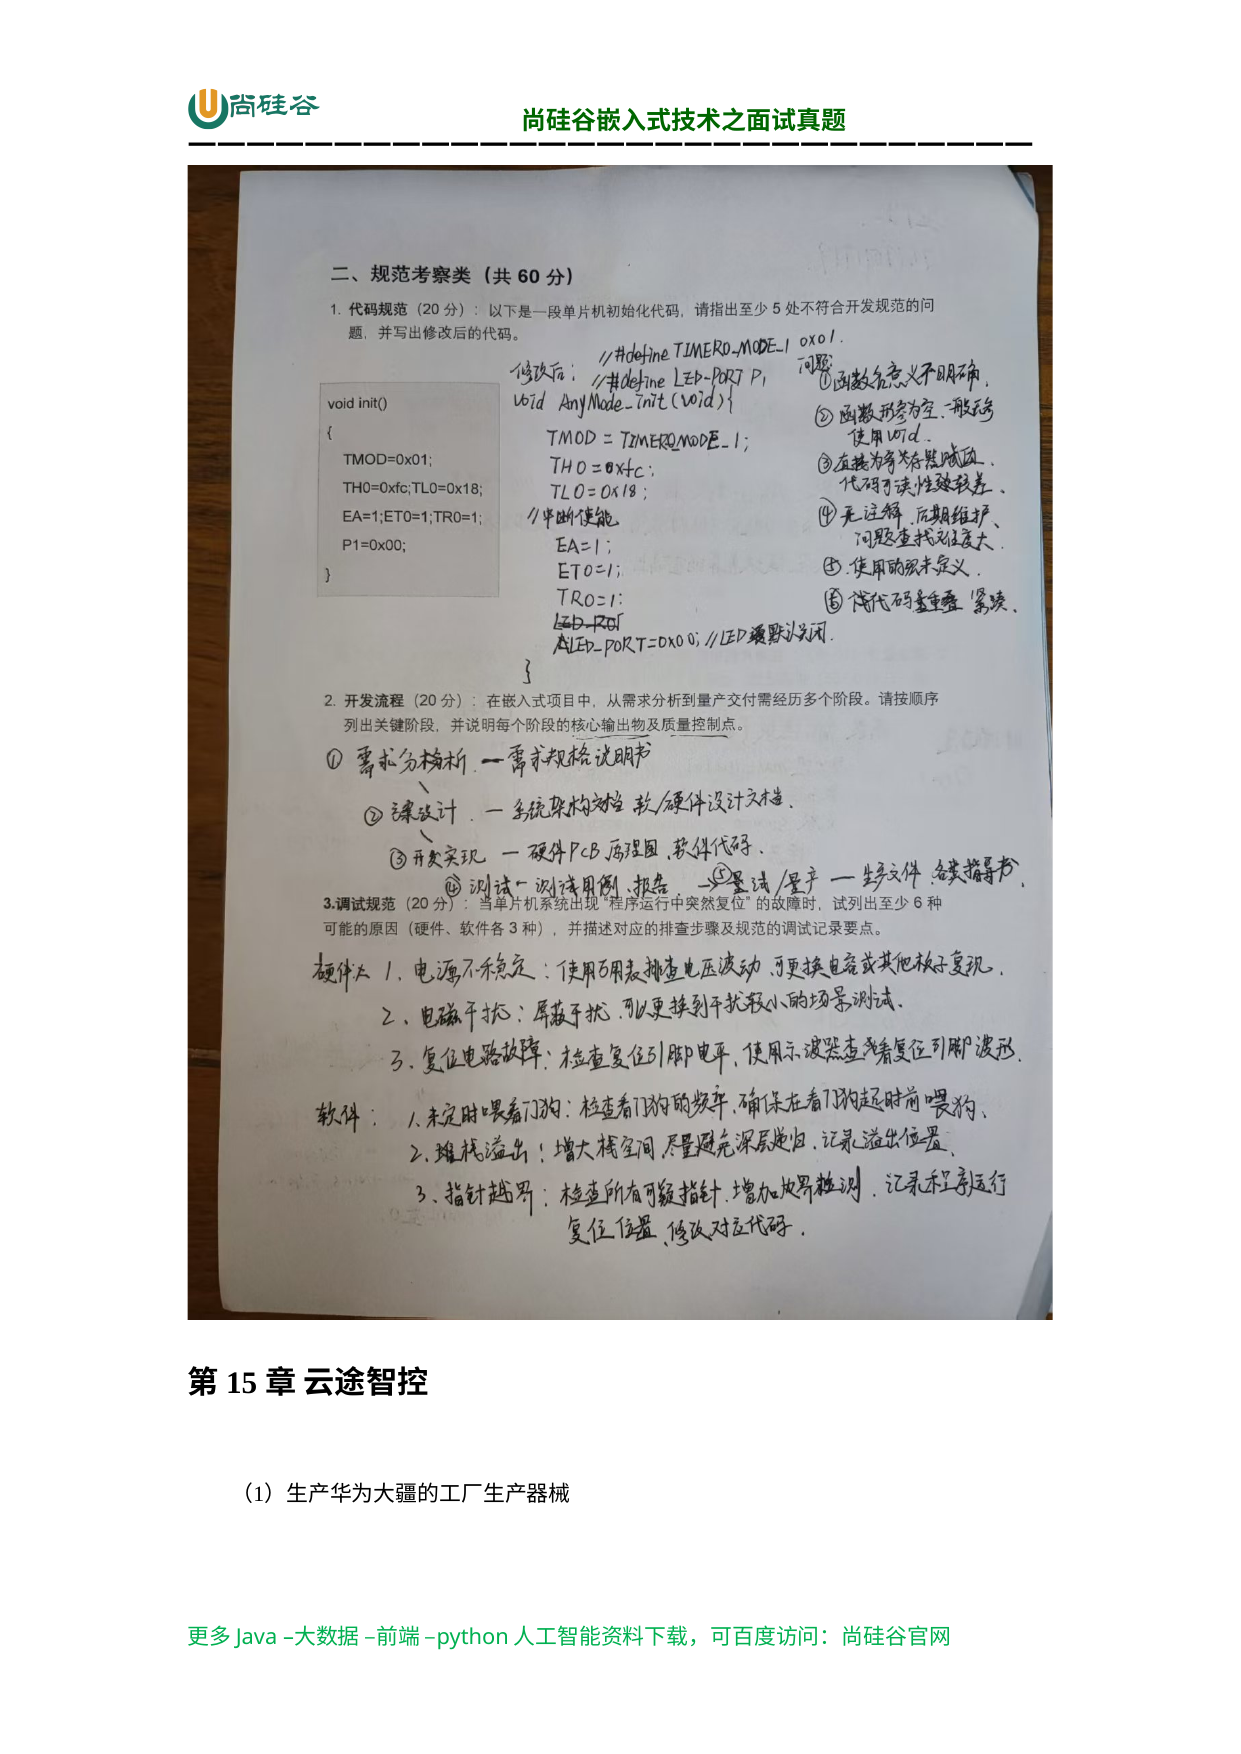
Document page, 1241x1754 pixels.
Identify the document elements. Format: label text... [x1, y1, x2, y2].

text 云途智控 [187, 1347, 1053, 1412]
picture [187, 88, 321, 130]
text 生产华为大疆的工厂生产器械 [187, 1476, 1053, 1508]
picture [187, 165, 1053, 1320]
